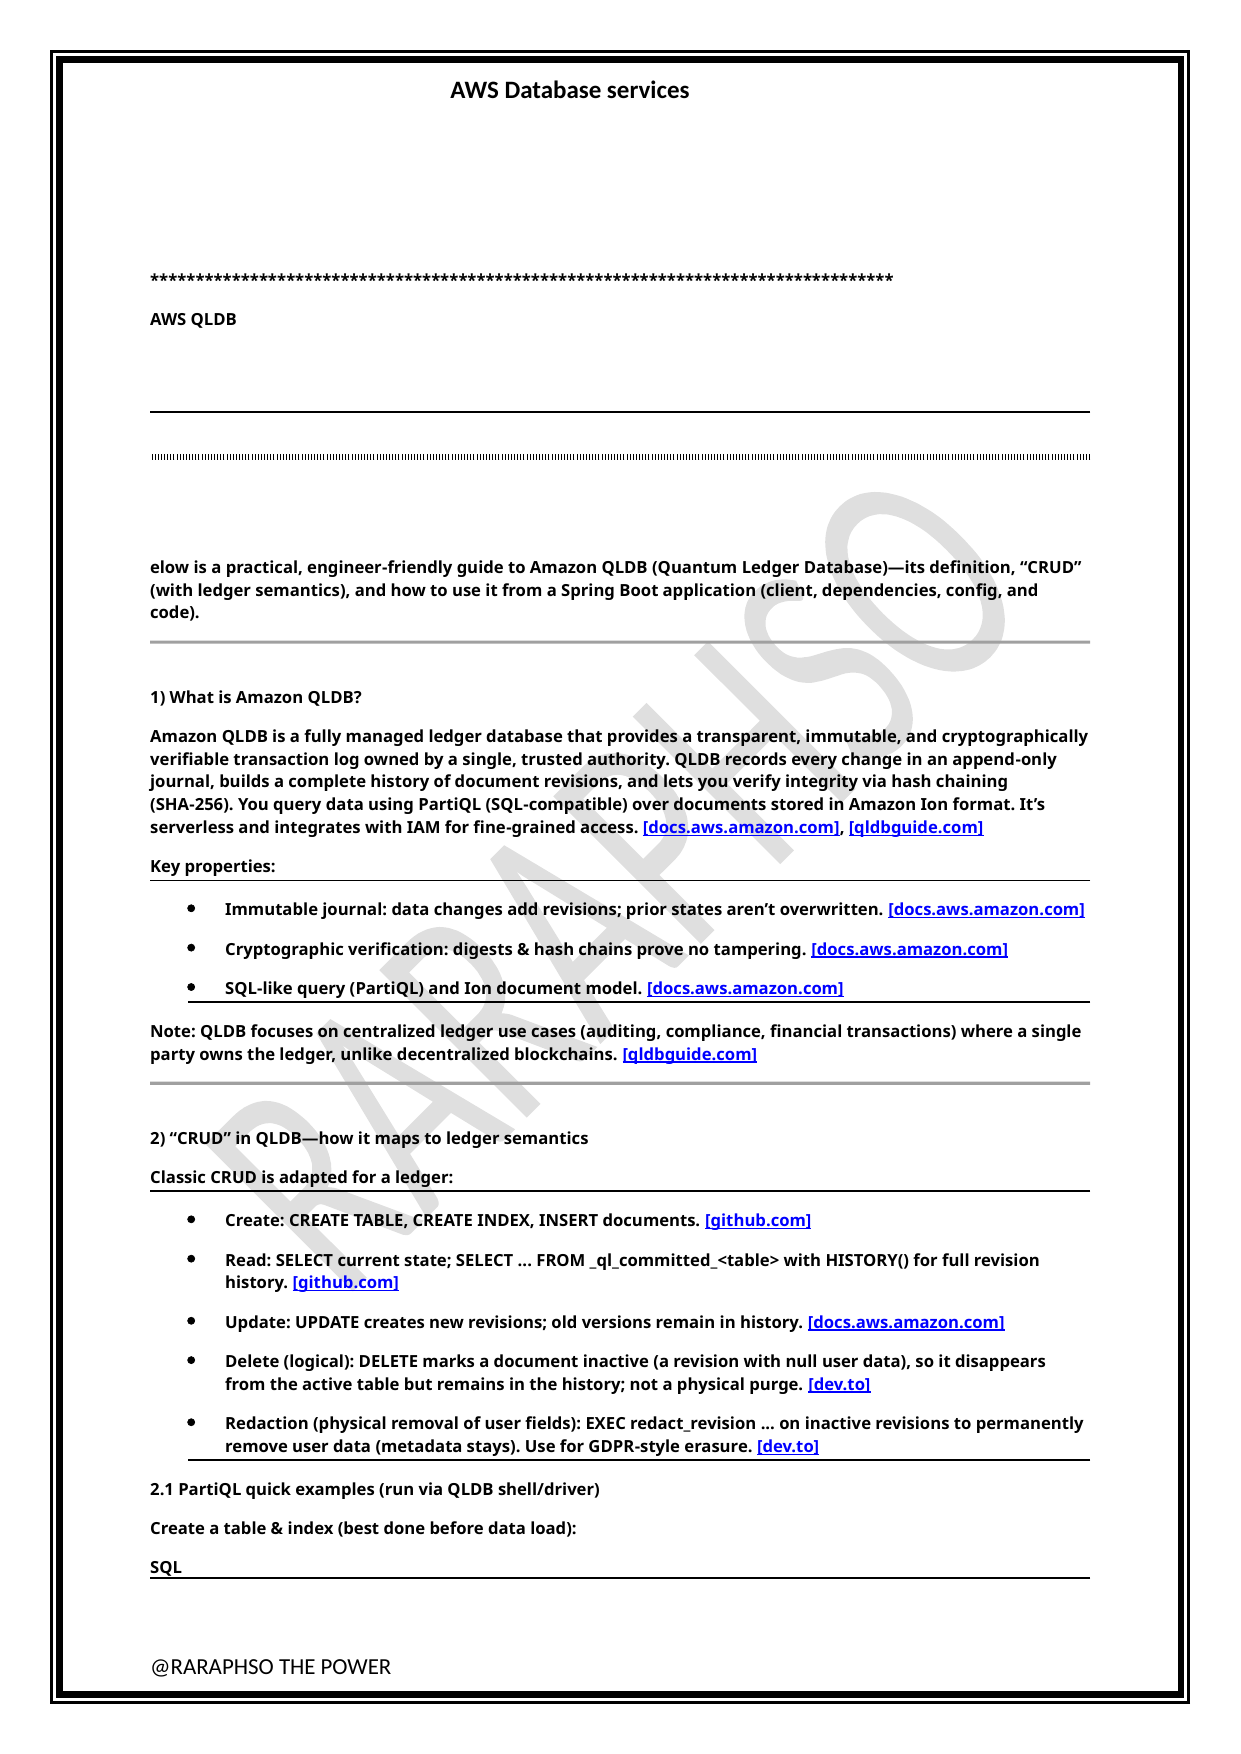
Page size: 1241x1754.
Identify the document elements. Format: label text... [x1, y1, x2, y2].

text AWS QLDB [150, 307, 1090, 330]
text Key properties: [150, 855, 1090, 880]
text 2) “CRUD” in QLDB—how it maps to ledger semantics [150, 1126, 1090, 1149]
text Amazon QLDB is a fully managed ledger database that provides a transparent, immutable, and cryptographically verifiable transaction log owned by a single, trusted authority. QLDB records every change in an append-only journal, builds a complete history of document revisions, and lets you verify integrity via hash chaining (SHA-256). You query data using PartiQL (SQL-compatible) over documents stored in Amazon Ion format. It’s serverless and integrates with IAM for fine-grained access. [docs.aws.amazon.com], [qldbguide.com] [150, 724, 1090, 838]
list Create: CREATE TABLE, CREATE INDEX, INSERT documents. [github.com] [187, 1209, 1090, 1231]
list Cryptographic verification: digests & hash chains prove no tampering. [docs.aws.amazon.com] [187, 937, 1090, 960]
list Delete (logical): DELETE marks a document inactive (a revision with null user data), so it disappears from the active table but remains in the history; not a physical purge. [dev.to] [187, 1349, 1090, 1395]
text SQL [150, 1556, 1090, 1577]
text ********************************************************************************** [150, 268, 1090, 291]
text Create a table & index (best done before data load): [150, 1517, 1090, 1539]
text 2.1 PartiQL quick examples (run via QLDB shell/driver) [150, 1477, 1090, 1500]
text 1) What is Amazon QLDB? [150, 685, 1090, 708]
list Immutable journal: data changes add revisions; prior states aren’t overwritten. [docs.aws.amazon.com] [187, 898, 1090, 921]
list SQL-like query (PartiQL) and Ion document model. [docs.aws.amazon.com] [187, 977, 1090, 1003]
list Update: UPDATE creates new revisions; old versions remain in history. [docs.aws.amazon.com] [187, 1310, 1090, 1333]
list Read: SELECT current state; SELECT ... FROM _ql_committed_<table> with HISTORY() for full revision history. [github.com] [187, 1248, 1090, 1293]
text Classic CRUD is adapted for a ledger: [150, 1166, 1090, 1190]
text Note: QLDB focuses on centralized ledger use cases (auditing, compliance, financial transactions) where a single party owns the ledger, unlike decentralized blockchains. [qldbguide.com] [150, 1019, 1090, 1065]
list Redaction (physical removal of user fields): EXEC redact_revision ... on inactive revisions to permanently remove user data (metadata stays). Use for GDPR-style erasure. [dev.to] [187, 1412, 1090, 1461]
text elow is a practical, engineer-friendly guide to Amazon QLDB (Quantum Ledger Database)—its definition, “CRUD” (with ledger semantics), and how to use it from a Spring Boot application (client, dependencies, config, and code). [150, 556, 1090, 624]
